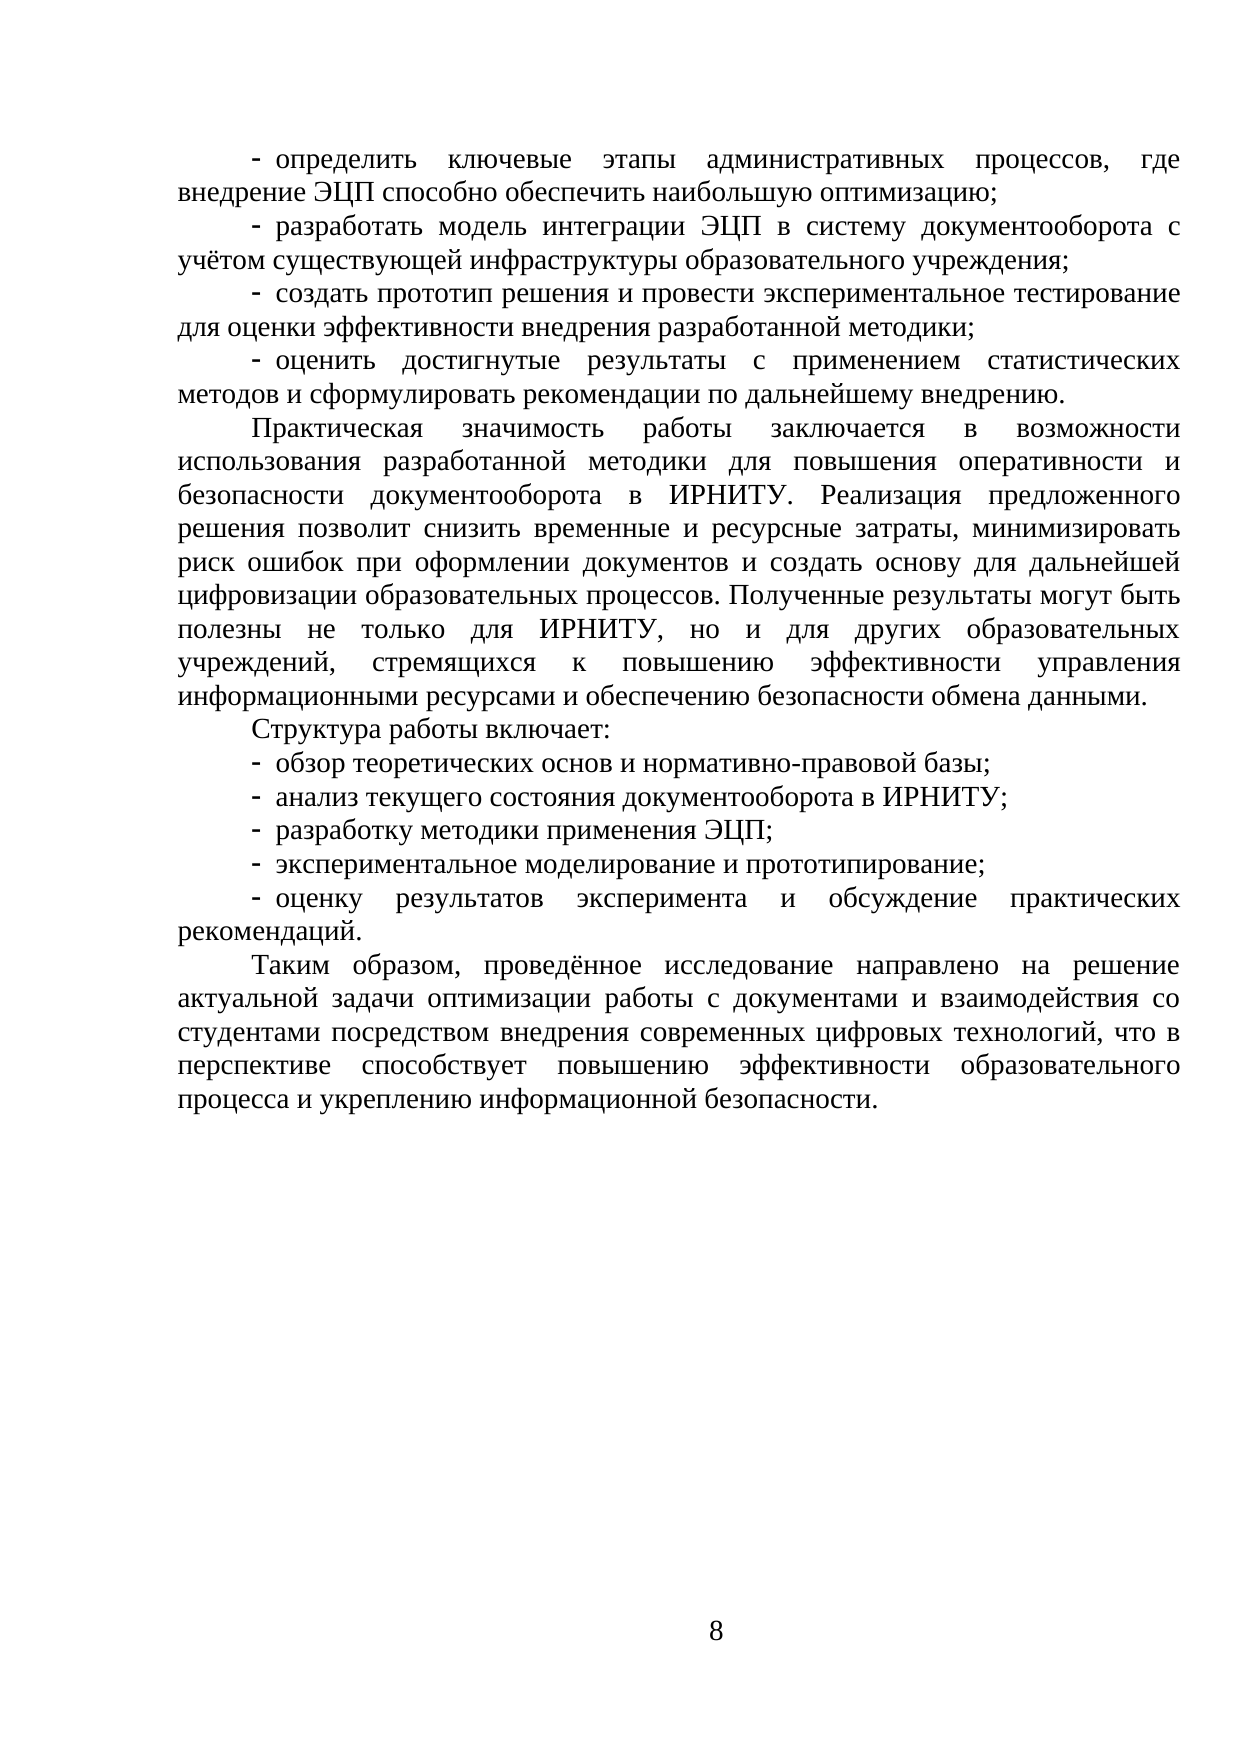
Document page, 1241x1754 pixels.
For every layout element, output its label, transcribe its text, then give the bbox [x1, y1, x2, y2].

list анализ текущего состояния документооборота в ИРНИТУ; [177, 779, 1181, 812]
list разработку методики применения ЭЦП; [177, 812, 1181, 846]
text Таким образом, проведённое исследование направлено на решение актуальной задачи оптимизации работы с документами и взаимодействия со студентами посредством внедрения современных цифровых технологий, что в перспективе способствует повышению эффективности образовательного процесса и укреплению информационной безопасности. [177, 947, 1181, 1114]
list разработать модель интеграции ЭЦП в систему документооборота с учётом существующей инфраструктуры образовательного учреждения; [177, 208, 1181, 275]
list определить ключевые этапы административных процессов, где внедрение ЭЦП способно обеспечить наибольшую оптимизацию; [177, 141, 1181, 208]
list экспериментальное моделирование и прототипирование; [177, 846, 1181, 880]
text Практическая значимость работы заключается в возможности использования разработанной методики для повышения оперативности и безопасности документооборота в ИРНИТУ. Реализация предложенного решения позволит снизить временные и ресурсные затраты, минимизировать риск ошибок при оформлении документов и создать основу для дальнейшей цифровизации образовательных процессов. Полученные результаты могут быть полезны не только для ИРНИТУ, но и для других образовательных учреждений, стремящихся к повышению эффективности управления информационными ресурсами и обеспечению безопасности обмена данными. [177, 410, 1181, 712]
list создать прототип решения и провести экспериментальное тестирование для оценки эффективности внедрения разработанной методики; [177, 275, 1181, 342]
list оценить достигнутые результаты с применением статистических методов и сформулировать рекомендации по дальнейшему внедрению. [177, 342, 1181, 410]
list оценку результатов эксперимента и обсуждение практических рекомендаций. [177, 880, 1181, 947]
list обзор теоретических основ и нормативно‑правовой базы; [177, 745, 1181, 779]
text Структура работы включает: [177, 712, 1181, 745]
